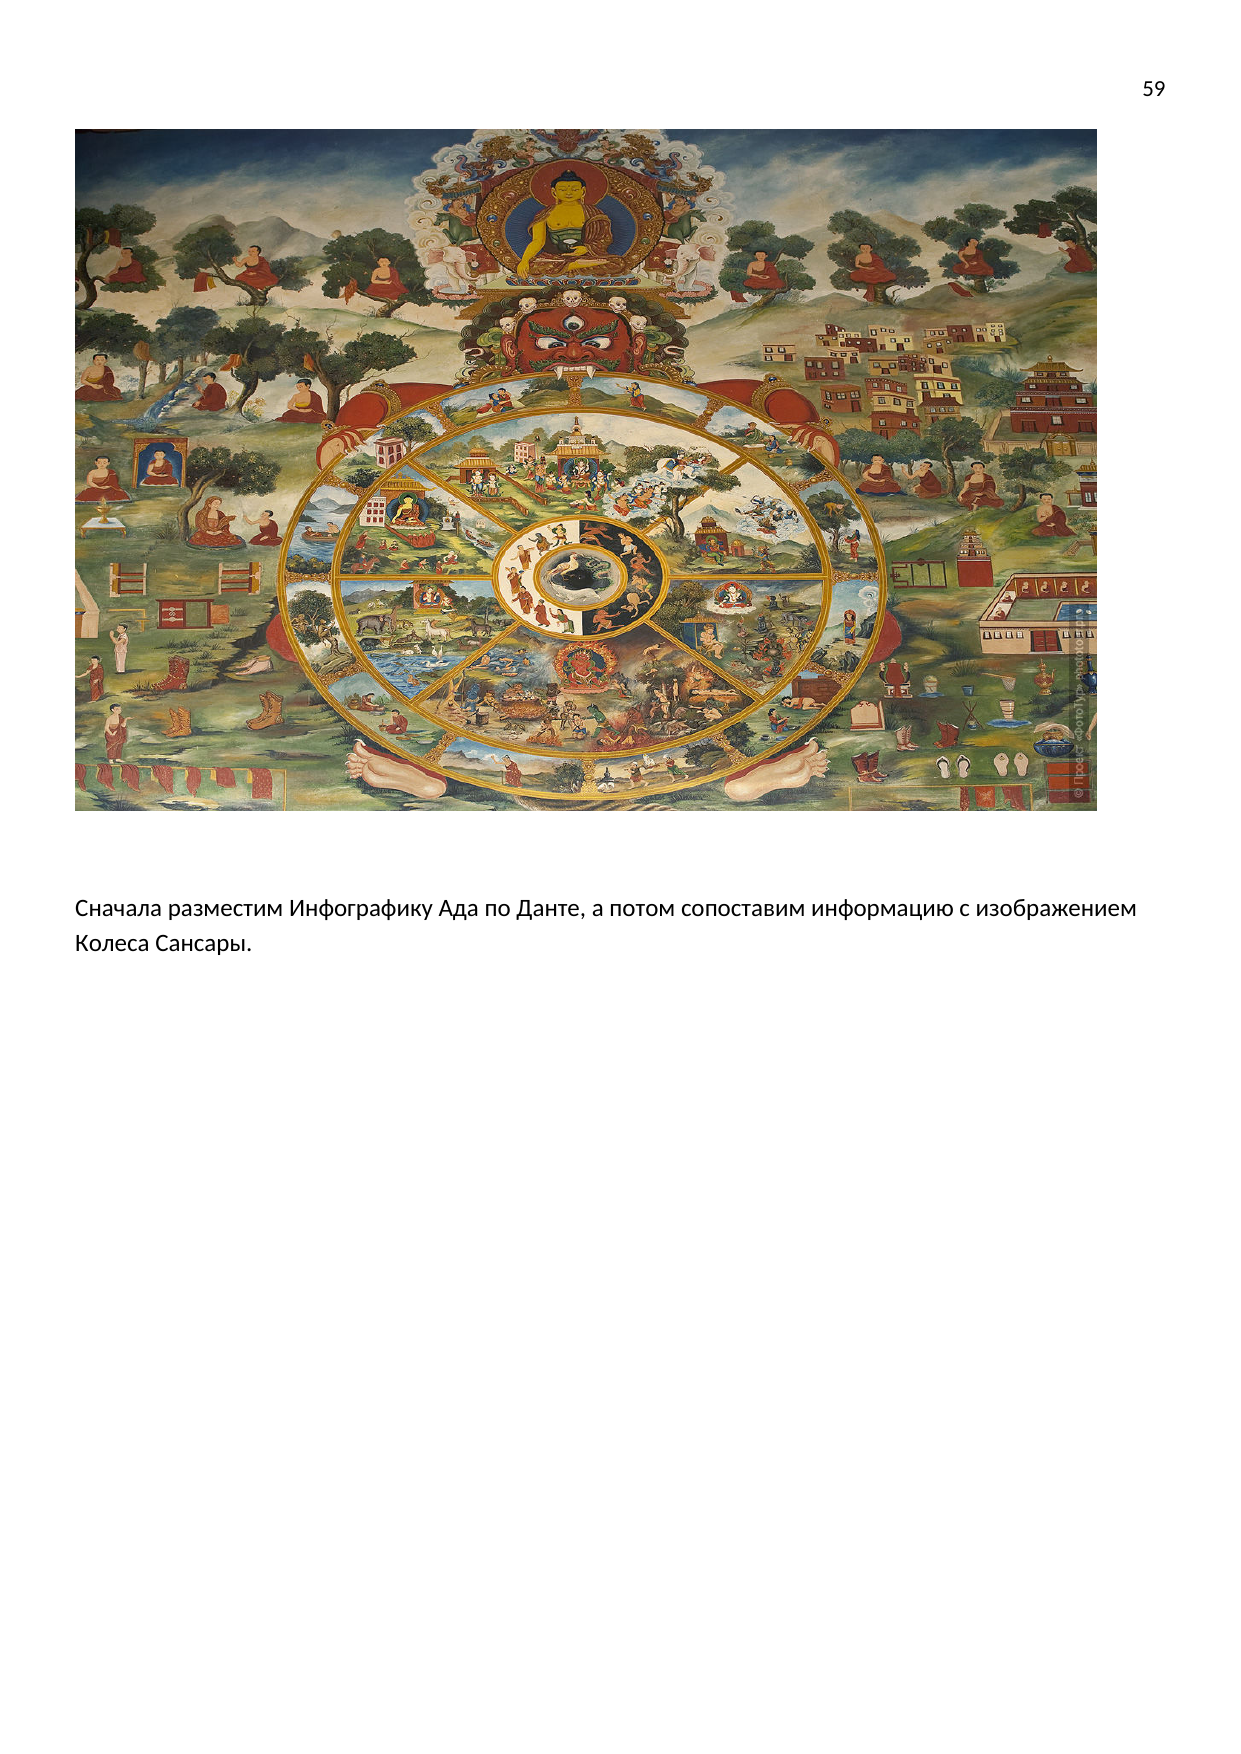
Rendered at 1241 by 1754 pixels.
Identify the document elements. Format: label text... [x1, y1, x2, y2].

text Сначала разместим Инфографику Ада по Данте, а потом сопоставим информацию с изображением Колеса Сансары. [75, 892, 1165, 957]
picture [75, 129, 1097, 811]
